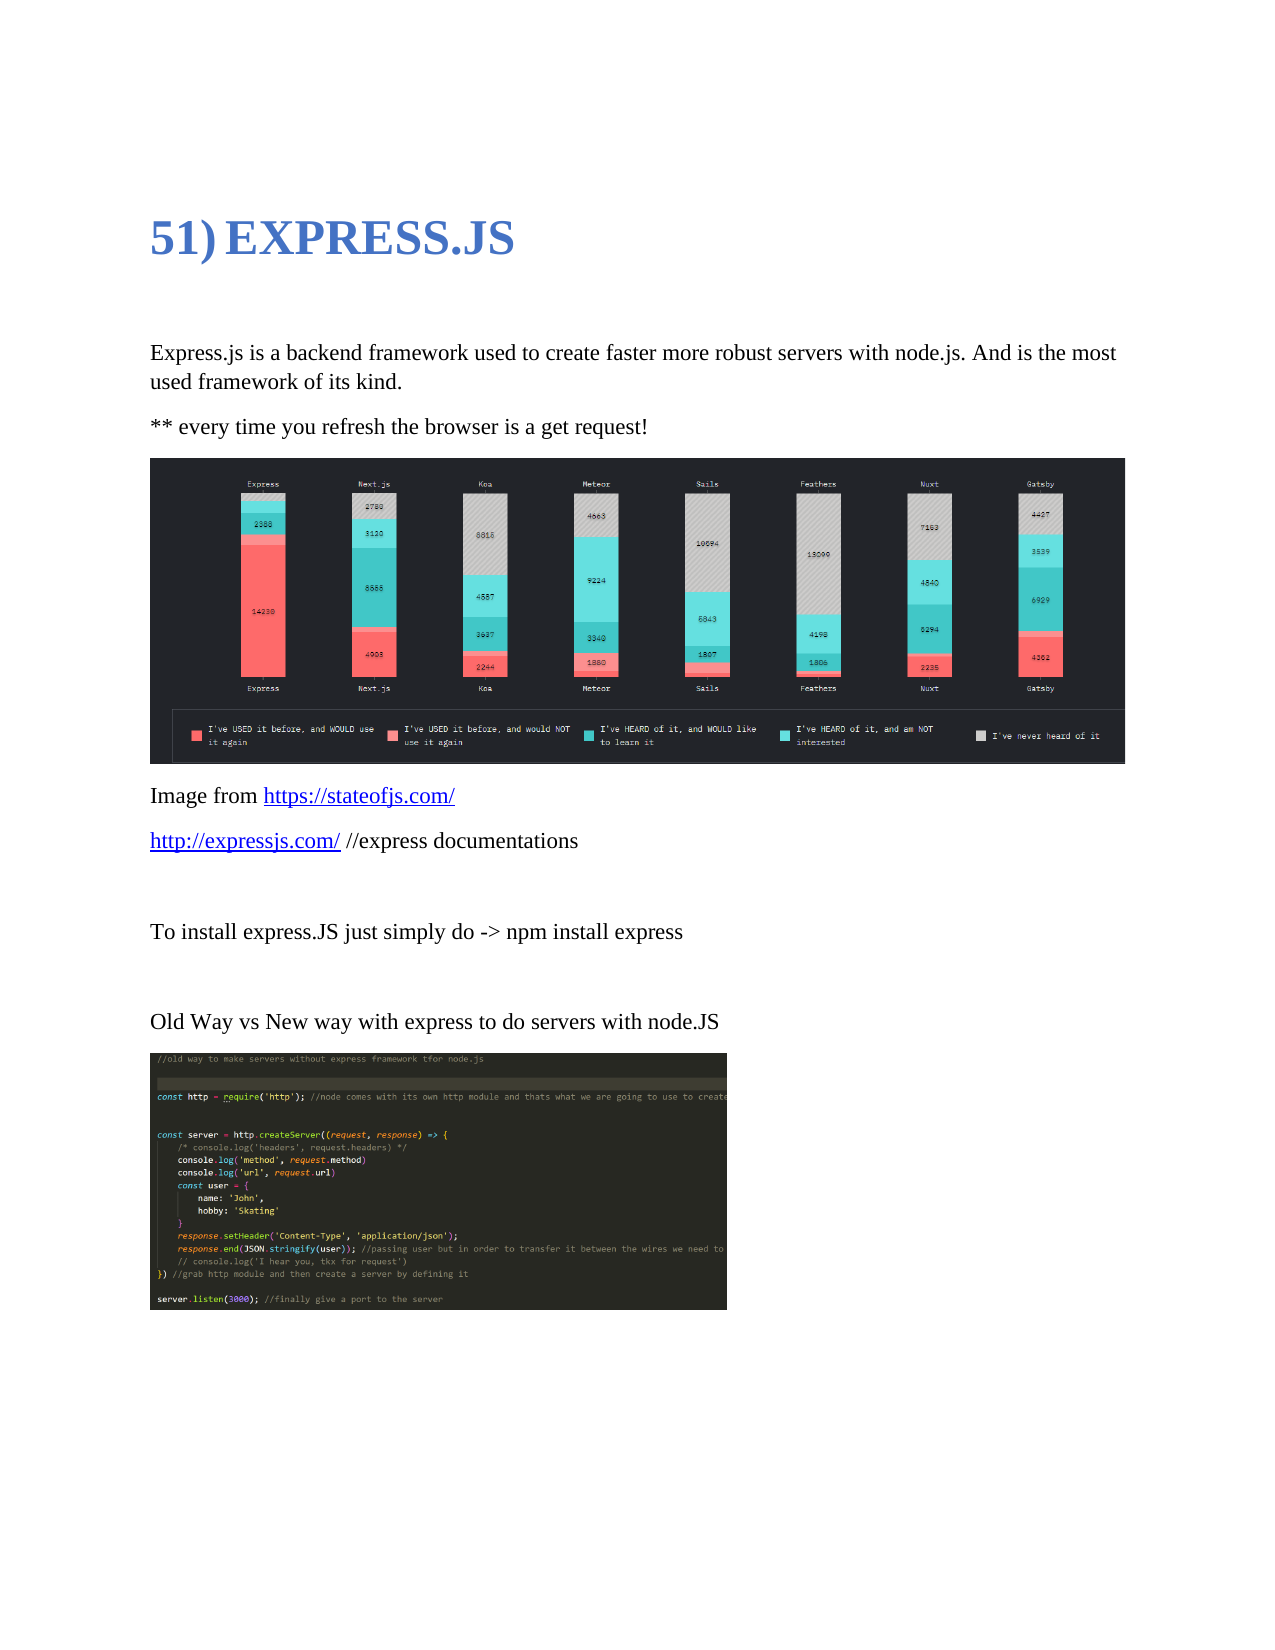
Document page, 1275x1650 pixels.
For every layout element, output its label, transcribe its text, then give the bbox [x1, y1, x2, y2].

subtitle EXPRESS.JS [150, 208, 1125, 265]
picture [150, 1053, 727, 1310]
text Express.js is a backend framework used to create faster more robust servers with node.js. And is the most used framework of its kind. [150, 339, 1125, 394]
text http://expressjs.com/ //express documentations [150, 827, 1125, 854]
text ** every time you refresh the browser is a get request! [150, 413, 1125, 439]
text Image from https://stateofjs.com/ [150, 782, 1125, 809]
picture [150, 458, 1125, 764]
text Old Way vs New way with express to do servers with node.JS [150, 1008, 1125, 1034]
text To install express.JS just simply do -> npm install express [150, 918, 1125, 944]
